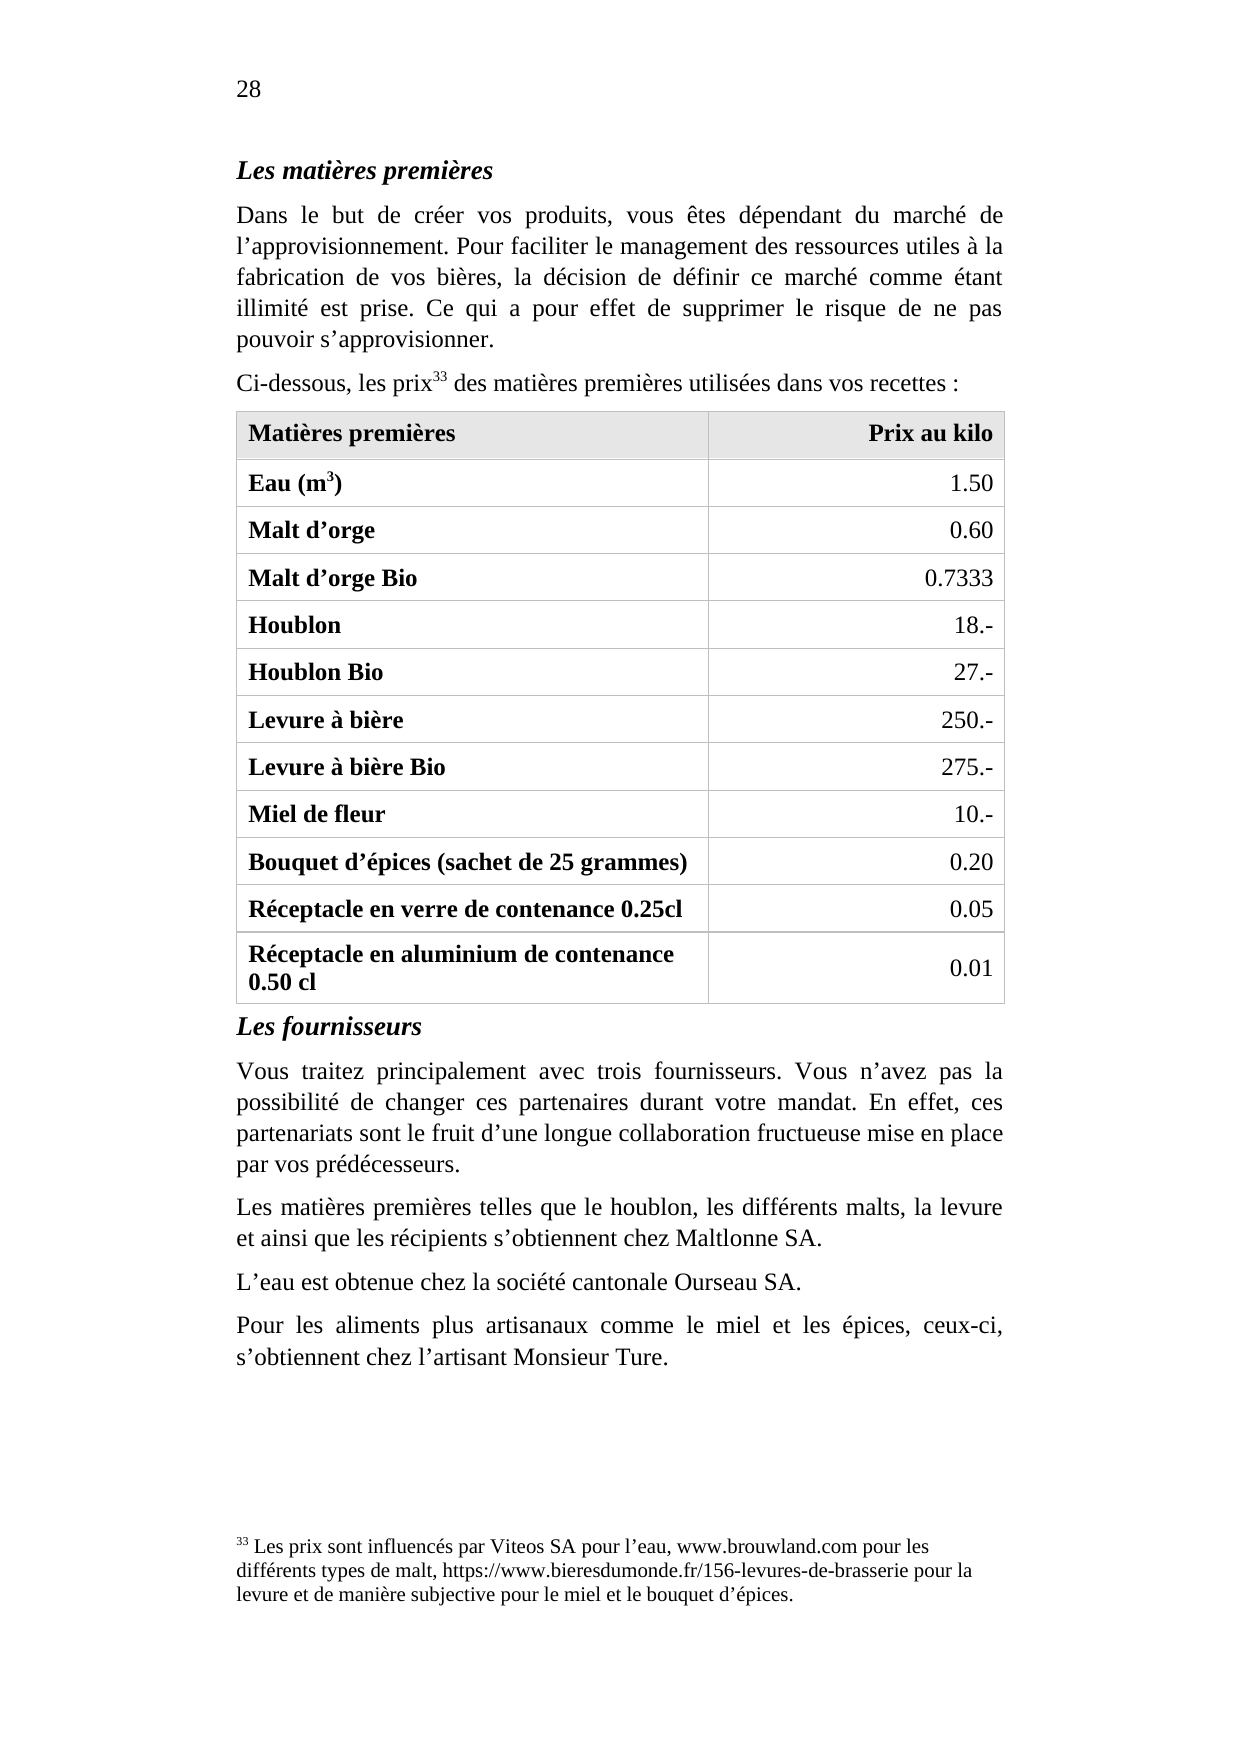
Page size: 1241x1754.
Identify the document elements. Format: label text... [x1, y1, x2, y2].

table_cell 250.- [709, 696, 1004, 742]
text Les fournisseurs [236, 1010, 1004, 1041]
table_cell 10.- [709, 791, 1004, 837]
table_cell Levure à bière [237, 696, 708, 742]
table_cell 0.20 [709, 838, 1004, 884]
text Dans le but de créer vos produits, vous êtes dépendant du marché de l’approvisionnement. Pour faciliter le management des ressources utiles à la fabrication de vos bières, la décision de définir ce marché comme étant illimité est prise. Ce qui a pour effet de supprimer le risque de ne pas pouvoir s’approvisionner. [236, 200, 1004, 353]
text L’eau est obtenue chez la société cantonale Ourseau SA. [236, 1267, 1004, 1296]
table_cell Réceptacle en verre de contenance 0.25cl [237, 885, 708, 931]
table_cell Bouquet d’épices (sachet de 25 grammes) [237, 838, 708, 884]
table_cell 275.- [709, 743, 1004, 789]
table_cell 1.50 [709, 460, 1004, 506]
table_cell 0.7333 [709, 554, 1004, 600]
text Vous traitez principalement avec trois fournisseurs. Vous n’avez pas la possibilité de changer ces partenaires durant votre mandat. En effet, ces partenariats sont le fruit d’une longue collaboration fructueuse mise en place par vos prédécesseurs. [236, 1056, 1004, 1178]
table_cell Miel de fleur [237, 791, 708, 837]
table_cell Houblon [237, 601, 708, 648]
table_cell Malt d’orge Bio [237, 554, 708, 600]
table_cell Réceptacle en aluminium de contenance 0.50 cl [237, 933, 708, 1002]
table_cell 27.- [709, 649, 1004, 695]
table_cell 0.60 [709, 507, 1004, 553]
table_cell Eau (m3) [237, 460, 708, 506]
table_header Prix au kilo [709, 412, 1004, 458]
table_cell Levure à bière Bio [237, 743, 708, 789]
table_cell Houblon Bio [237, 649, 708, 695]
table_cell 0.01 [709, 933, 1004, 1002]
text Pour les aliments plus artisanaux comme le miel et les épices, ceux-ci, s’obtiennent chez l’artisant Monsieur Ture. [236, 1311, 1004, 1370]
table_cell Malt d’orge [237, 507, 708, 553]
text Les matières premières [236, 154, 1004, 185]
text Ci-dessous, les prix des matières premières utilisées dans vos recettes : [236, 368, 1004, 396]
table_cell 18.- [709, 601, 1004, 648]
text Les matières premières telles que le houblon, les différents malts, la levure et ainsi que les récipients s’obtiennent chez Maltlonne SA. [236, 1192, 1004, 1252]
table_header Matières premières [237, 412, 708, 458]
table_cell 0.05 [709, 885, 1004, 931]
